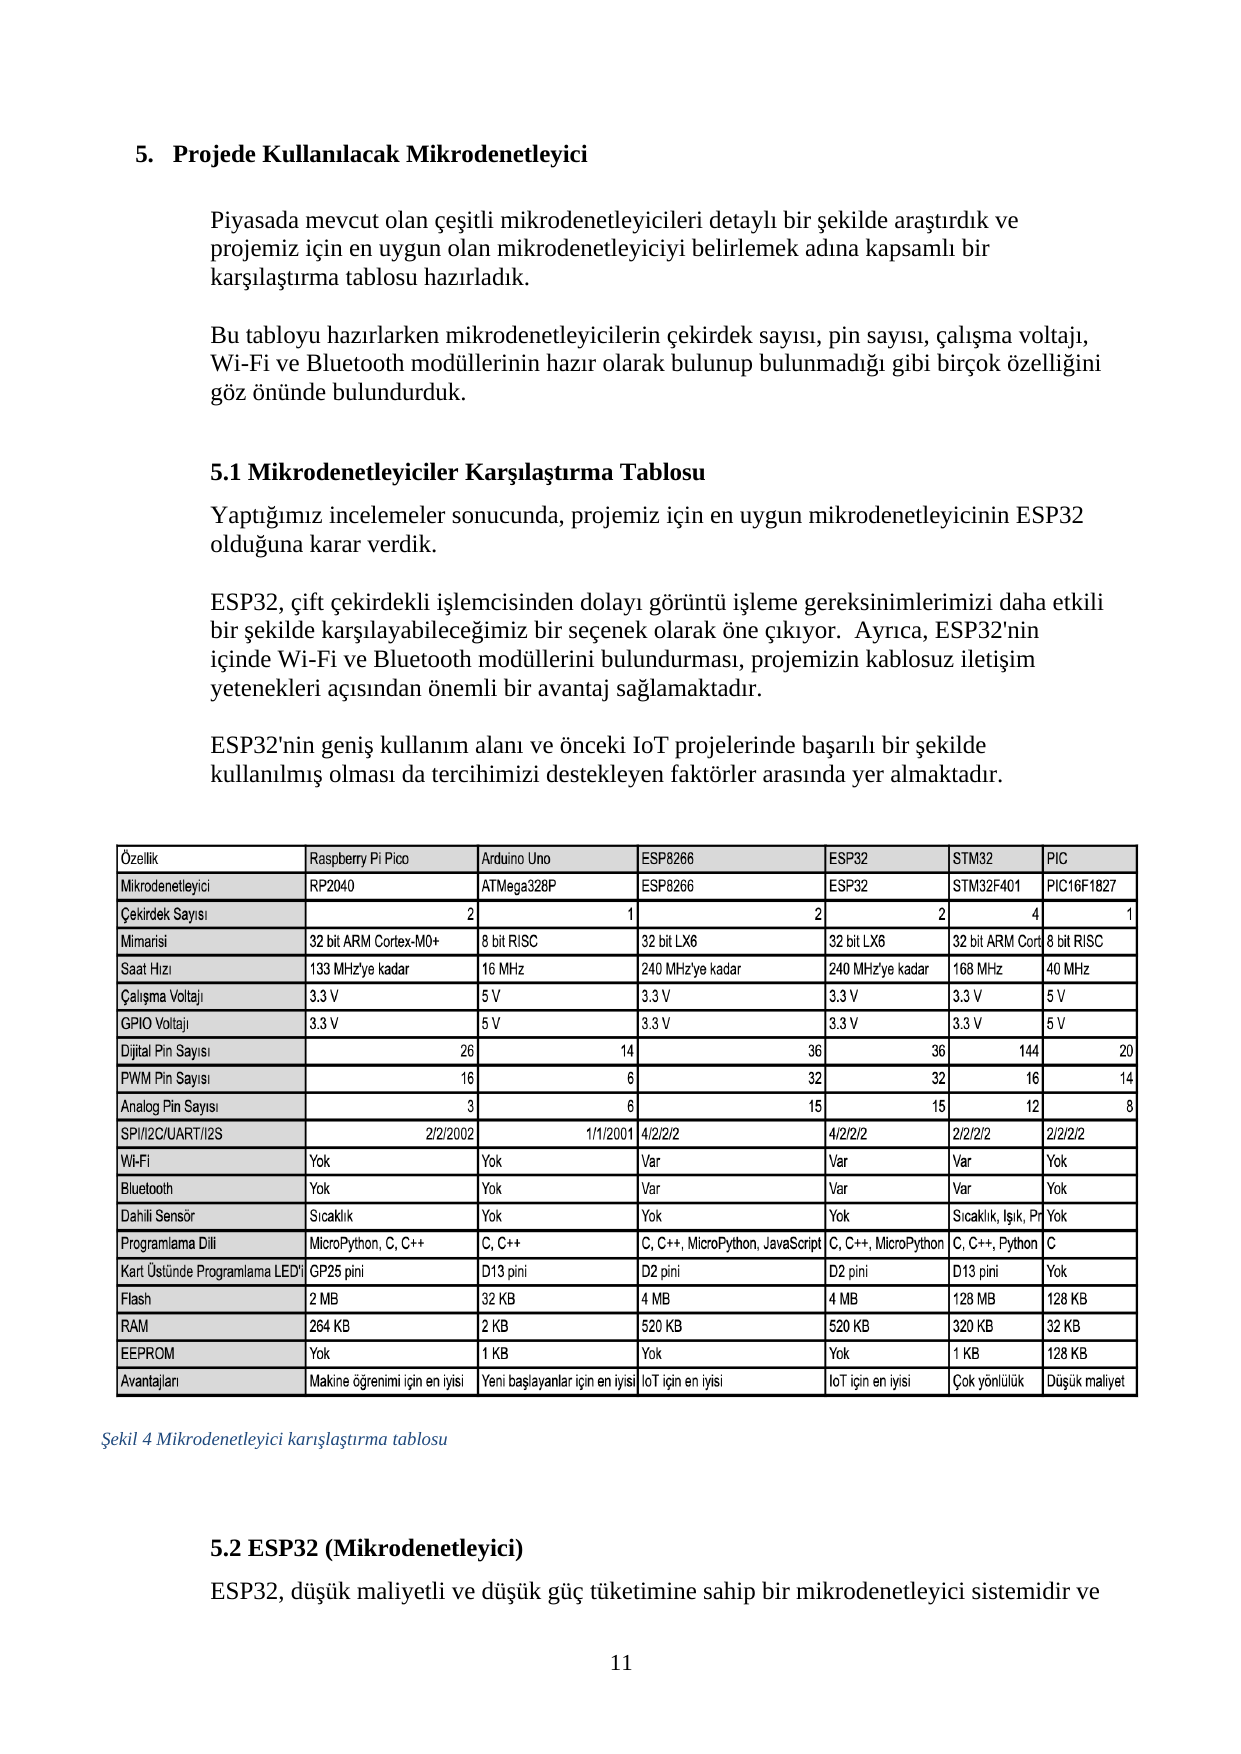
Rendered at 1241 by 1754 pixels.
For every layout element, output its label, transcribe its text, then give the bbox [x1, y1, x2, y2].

picture [101, 820, 1154, 1419]
subtitle 5.2 ESP32 (Mikrodenetleyici) [210, 1533, 1105, 1562]
text Yaptığımız incelemeler sonucunda, projemiz için en uygun mikrodenetleyicinin ESP32 olduğuna karar verdik. [210, 501, 1105, 558]
text Piyasada mevcut olan çeşitli mikrodenetleyicileri detaylı bir şekilde araştırdık ve projemiz için en uygun olan mikrodenetleyiciyi belirlemek adına kapsamlı bir karşılaştırma tablosu hazırladık. [210, 205, 1105, 291]
subtitle 5.1 Mikrodenetleyiciler Karşılaştırma Tablosu [210, 457, 1105, 486]
text ESP32, çift çekirdekli işlemcisinden dolayı görüntü işleme gereksinimlerimizi daha etkili bir şekilde karşılayabileceğimiz bir seçenek olarak öne çıkıyor. Ayrıca, ESP32'nin içinde Wi-Fi ve Bluetooth modüllerini bulundurması, projemizin kablosuz iletişim yetenekleri açısından önemli bir avantaj sağlamaktadır. [210, 587, 1105, 702]
text ESP32'nin geniş kullanım alanı ve önceki IoT projelerinde başarılı bir şekilde kullanılmış olması da tercihimizi destekleyen faktörler arasında yer almaktadır. [210, 731, 1105, 788]
text Bu tabloyu hazırlarken mikrodenetleyicilerin çekirdek sayısı, pin sayısı, çalışma voltajı, Wi-Fi ve Bluetooth modüllerinin hazır olarak bulunup bulunmadığı gibi birçok özelliğini göz önünde bulundurduk. [210, 320, 1105, 406]
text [210, 1576, 1105, 1605]
subtitle Projede Kullanılacak Mikrodenetleyici [135, 139, 1105, 168]
